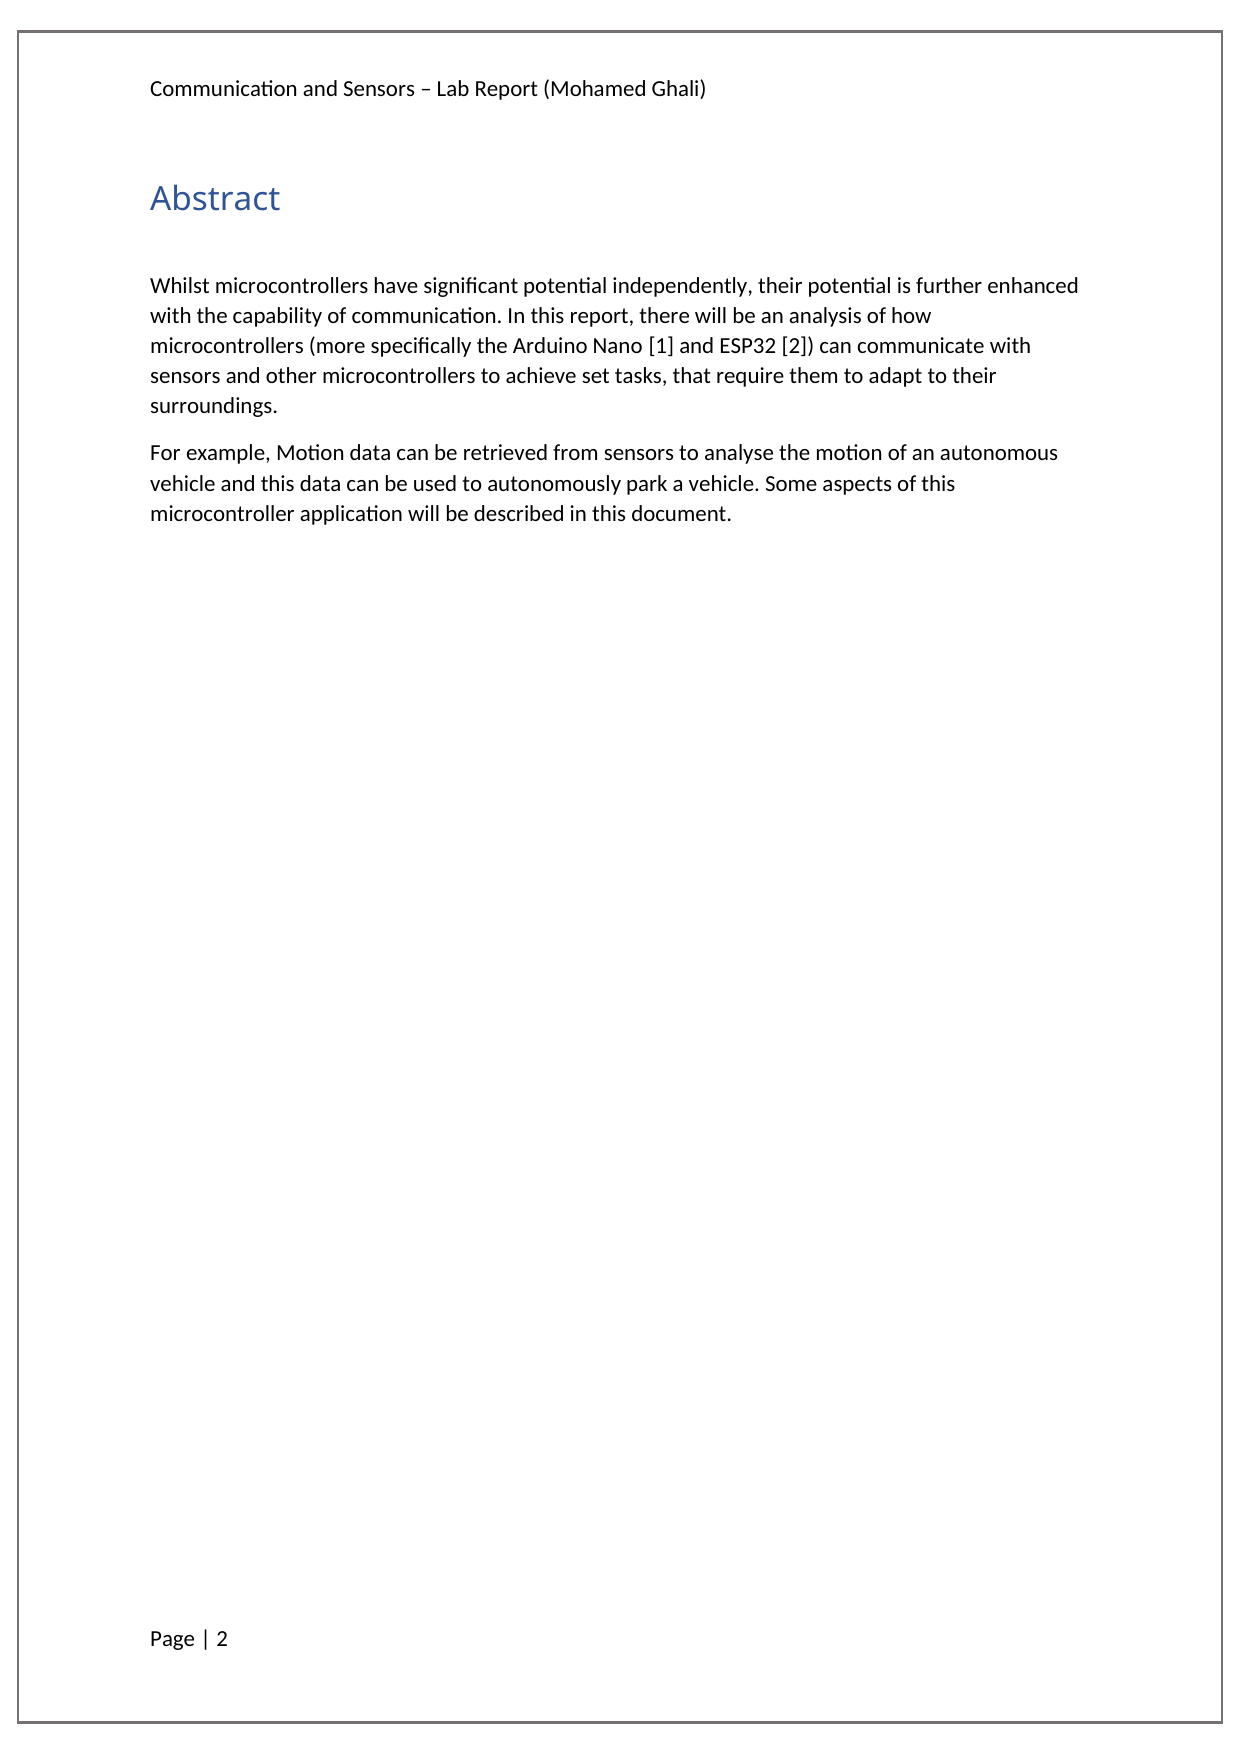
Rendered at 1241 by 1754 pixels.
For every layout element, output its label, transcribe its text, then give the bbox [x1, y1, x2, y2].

subtitle Abstract [150, 175, 1090, 220]
text Whilst microcontrollers have significant potential independently, their potential is further enhanced with the capability of communication. In this report, there will be an analysis of how microcontrollers (more specifically the Arduino Nano and ESP32) can communicate with sensors and other microcontrollers to achieve set tasks, that require them to adapt to their surroundings. [150, 271, 1090, 420]
text For example, Motion data can be retrieved from sensors to analyse the motion of an autonomous vehicle and this data can be used to autonomously park a vehicle. Some aspects of this microcontroller application will be described in this document. [150, 438, 1090, 527]
